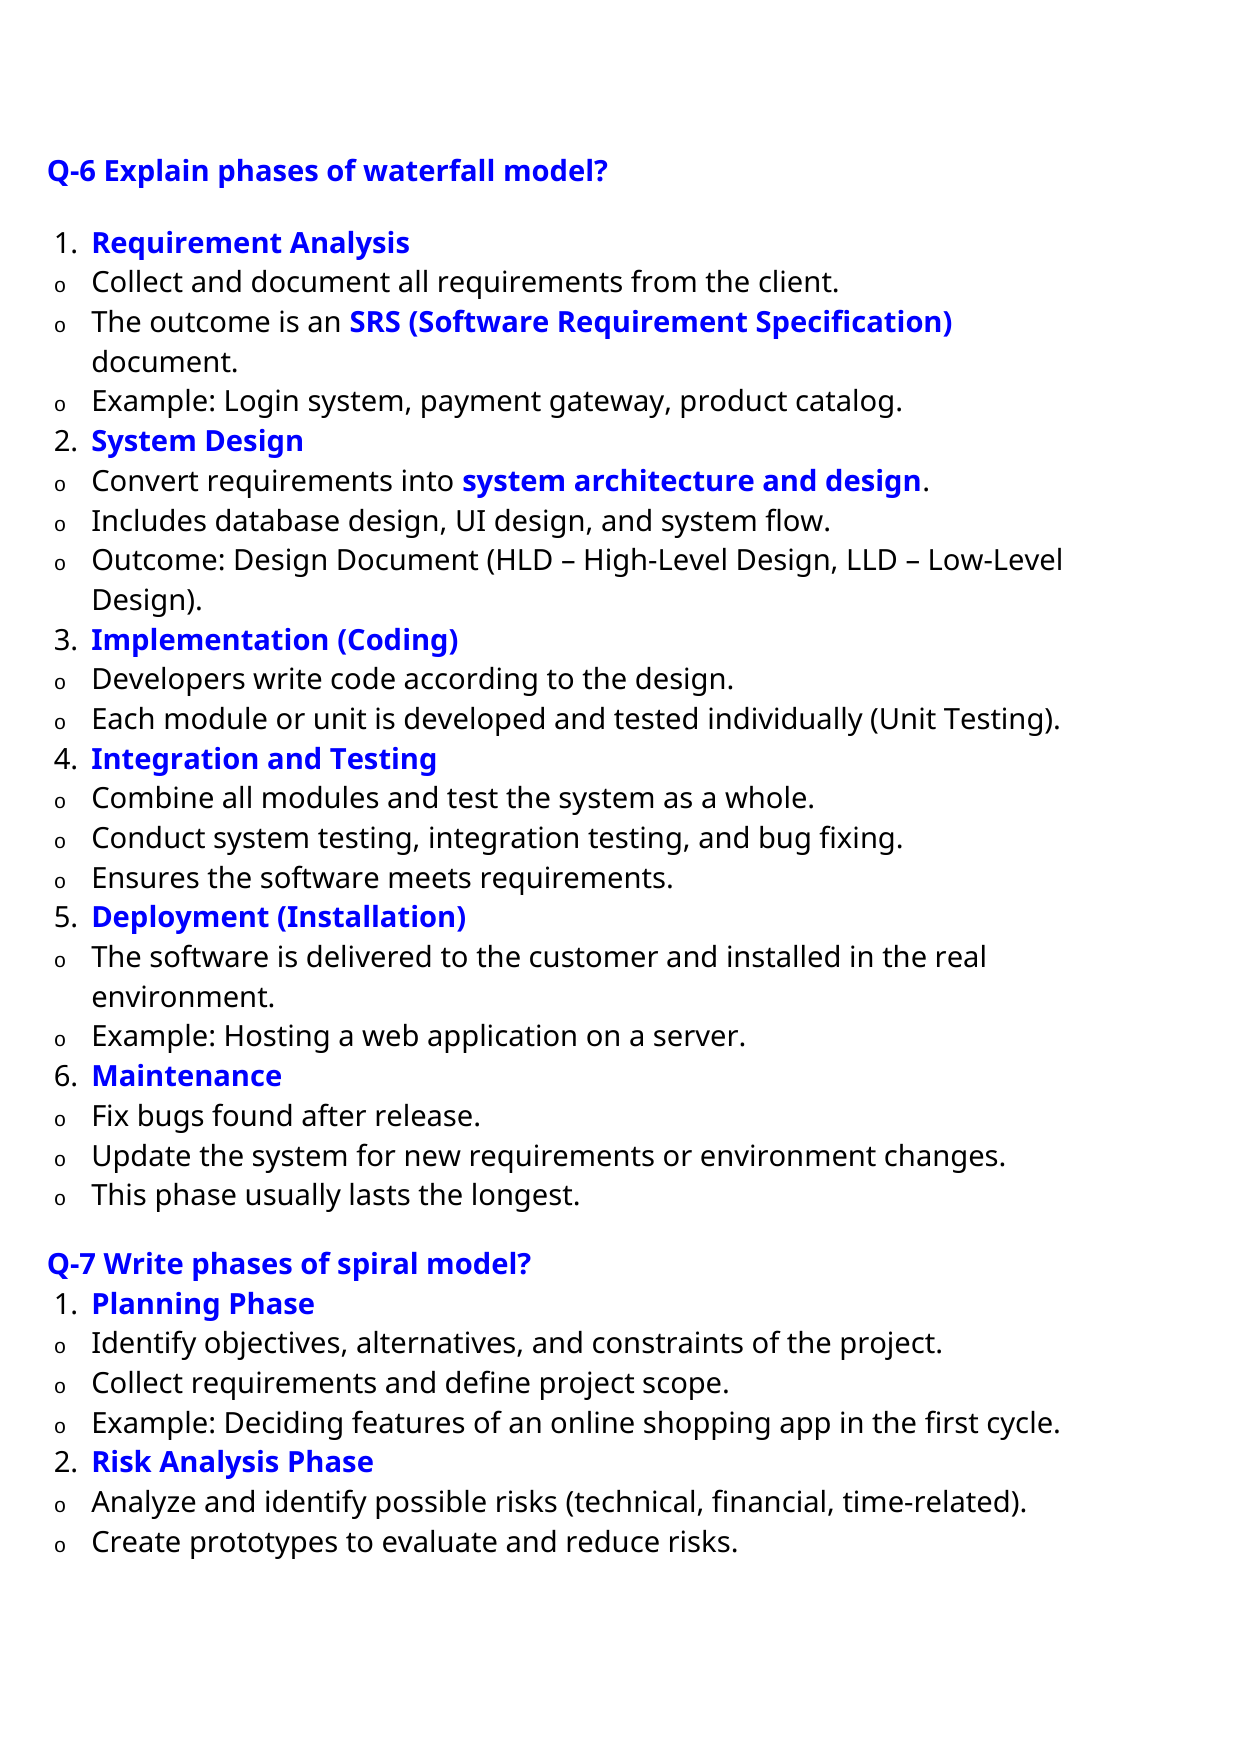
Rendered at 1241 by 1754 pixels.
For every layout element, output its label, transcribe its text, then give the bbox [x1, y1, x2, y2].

list Identify objectives, alternatives, and constraints of the project. [53, 1323, 1090, 1362]
text Q-7 Write phases of spiral model? [47, 1243, 1090, 1283]
list Combine all modules and test the system as a whole. [53, 778, 1090, 817]
text Q-6 Explain phases of waterfall model? [47, 150, 1090, 190]
list Each module or unit is developed and tested individually (Unit Testing). [53, 698, 1090, 738]
list Ensures the software meets requirements. [53, 857, 1090, 897]
list Example: Login system, payment gateway, product catalog. [53, 381, 1090, 420]
list Collect and document all requirements from the client. [53, 262, 1090, 301]
list System Design [53, 420, 1090, 460]
list This phase usually lasts the longest. [53, 1174, 1090, 1214]
list Conduct system testing, integration testing, and bug fixing. [53, 817, 1090, 857]
list Example: Hosting a web application on a server. [53, 1016, 1090, 1055]
list Deployment (Installation) [53, 897, 1090, 936]
list Maintenance [53, 1055, 1090, 1095]
list Update the system for new requirements or environment changes. [53, 1135, 1090, 1174]
list Integration and Testing [53, 738, 1090, 778]
list Analyze and identify possible risks (technical, financial, time-related). [53, 1481, 1090, 1521]
list The software is delivered to the customer and installed in the real environment. [53, 936, 1090, 1016]
list Create prototypes to evaluate and reduce risks. [53, 1521, 1090, 1561]
list Requirement Analysis [53, 222, 1090, 262]
list Outcome: Design Document (HLD – High-Level Design, LLD – Low-Level Design). [53, 539, 1090, 619]
list Collect requirements and define project scope. [53, 1362, 1090, 1402]
list Developers write code according to the design. [53, 658, 1090, 698]
list Risk Analysis Phase [53, 1442, 1090, 1481]
list Example: Deciding features of an online shopping app in the first cycle. [53, 1402, 1090, 1442]
list Fix bugs found after release. [53, 1095, 1090, 1135]
list Planning Phase [53, 1283, 1090, 1323]
list Convert requirements into system architecture and design. [53, 460, 1090, 500]
list Includes database design, UI design, and system flow. [53, 500, 1090, 539]
list The outcome is an SRS (Software Requirement Specification) document. [53, 301, 1090, 381]
list Implementation (Coding) [53, 619, 1090, 658]
